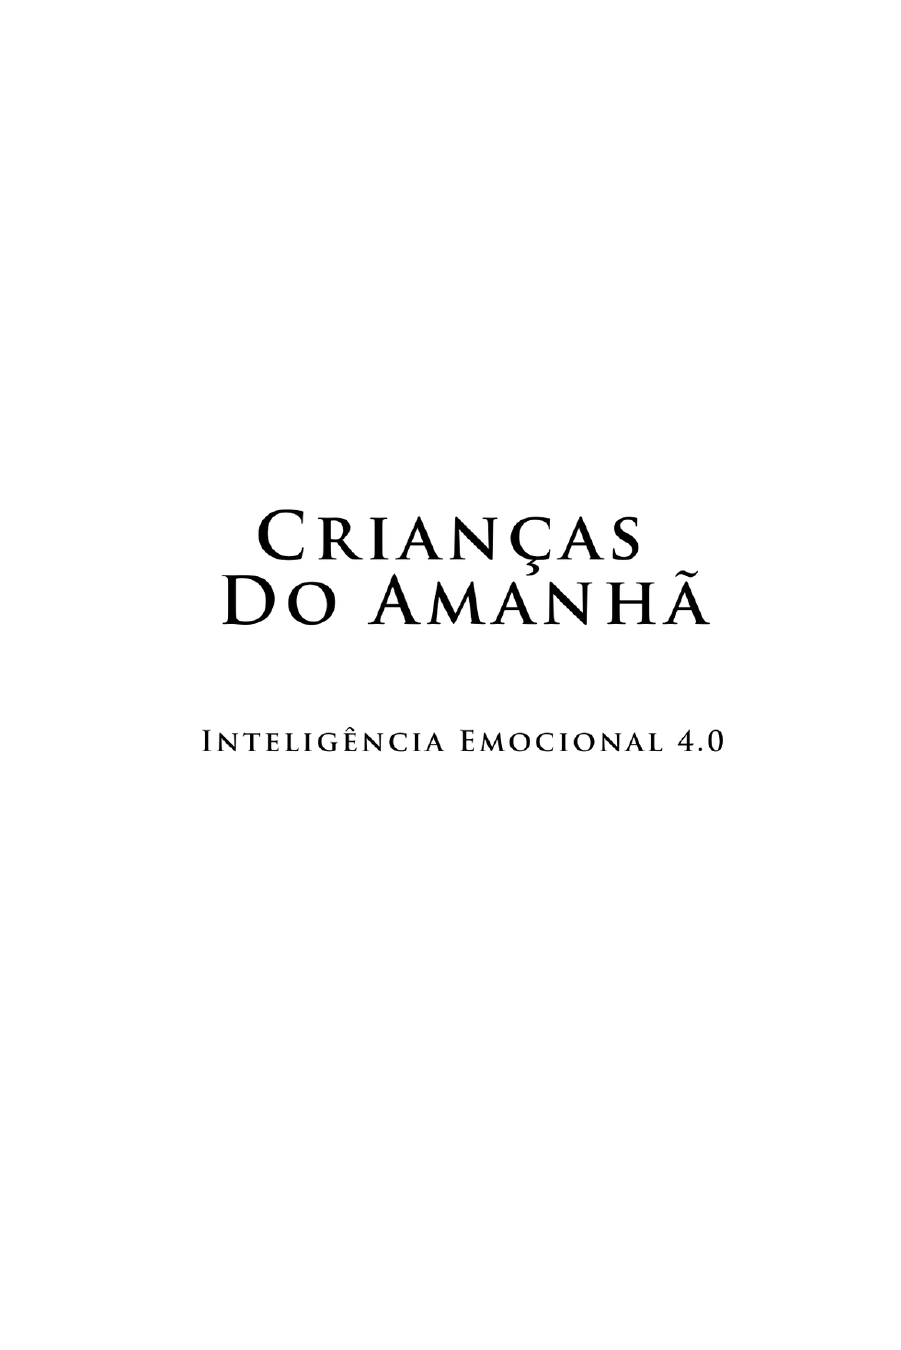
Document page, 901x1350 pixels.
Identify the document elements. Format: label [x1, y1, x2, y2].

picture [113, 483, 811, 774]
